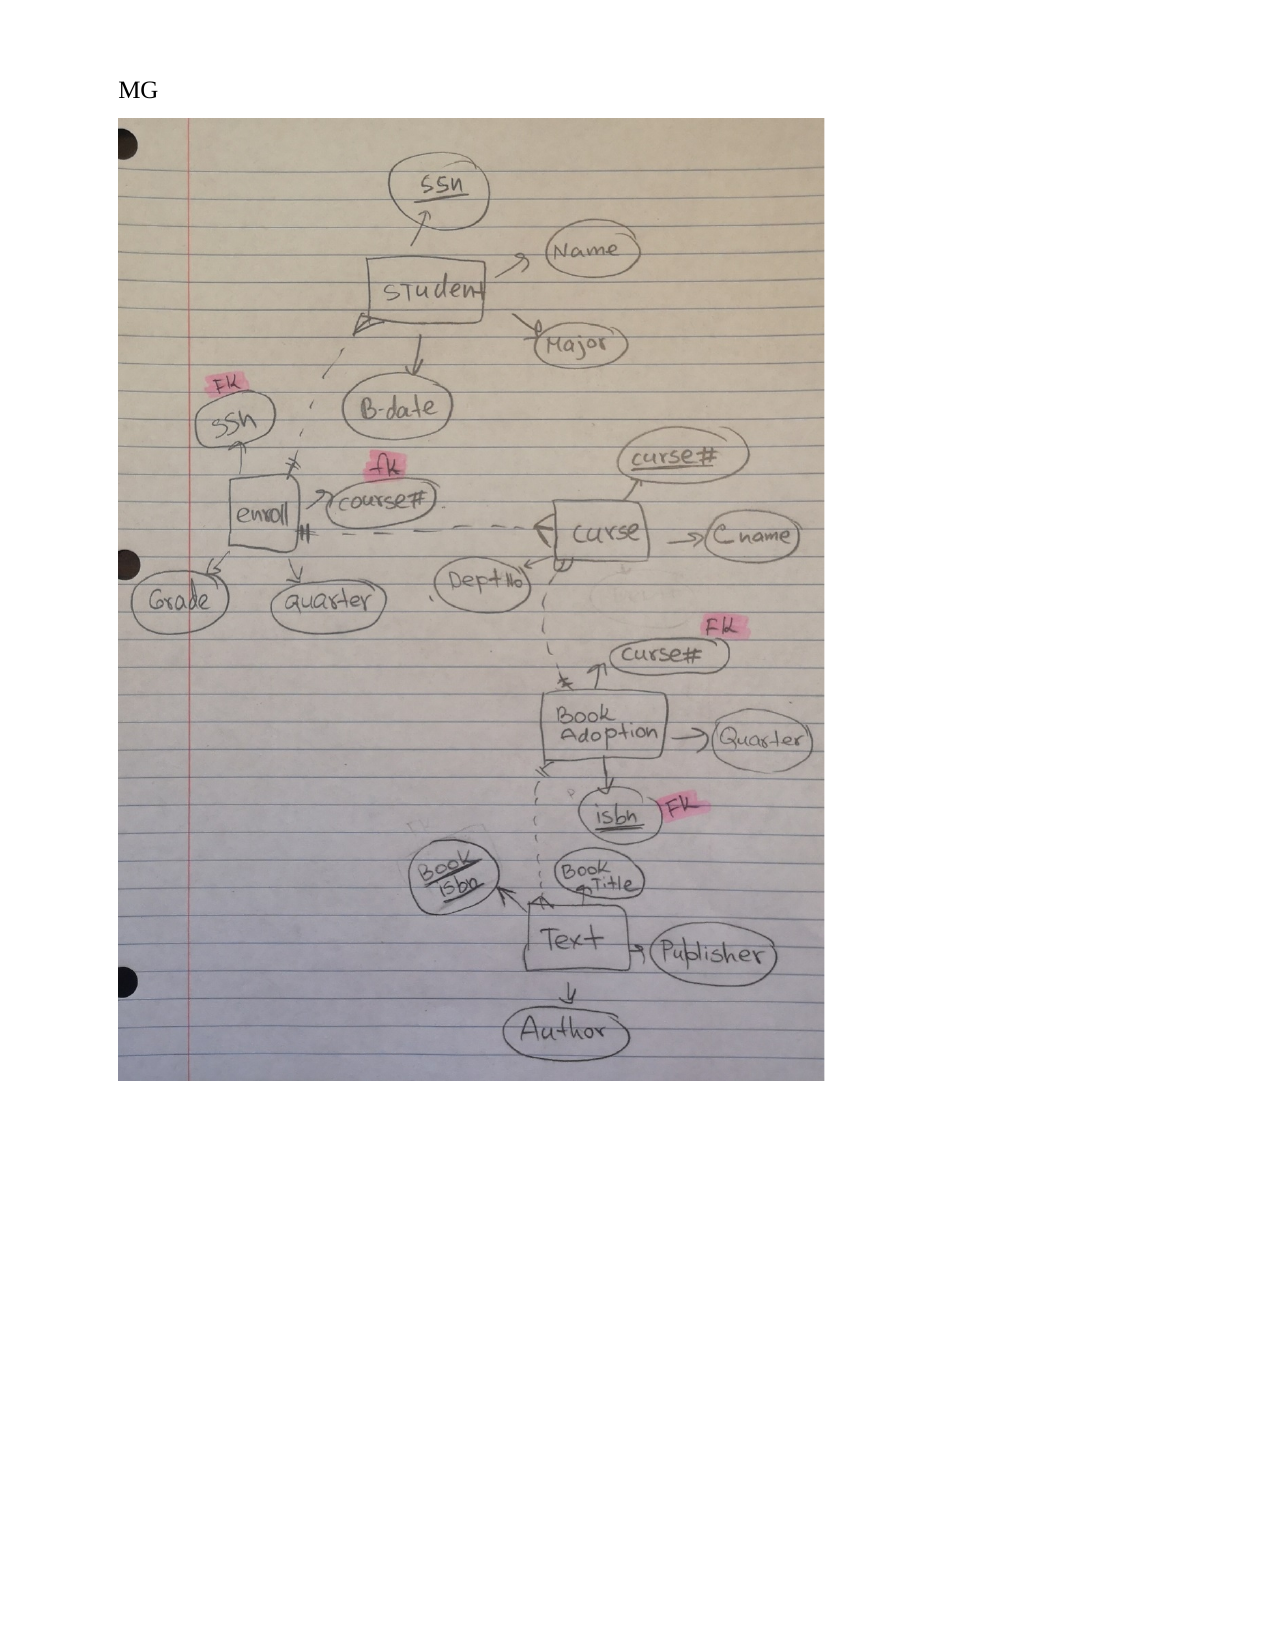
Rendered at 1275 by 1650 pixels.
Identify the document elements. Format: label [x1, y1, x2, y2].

picture [118, 118, 825, 1081]
